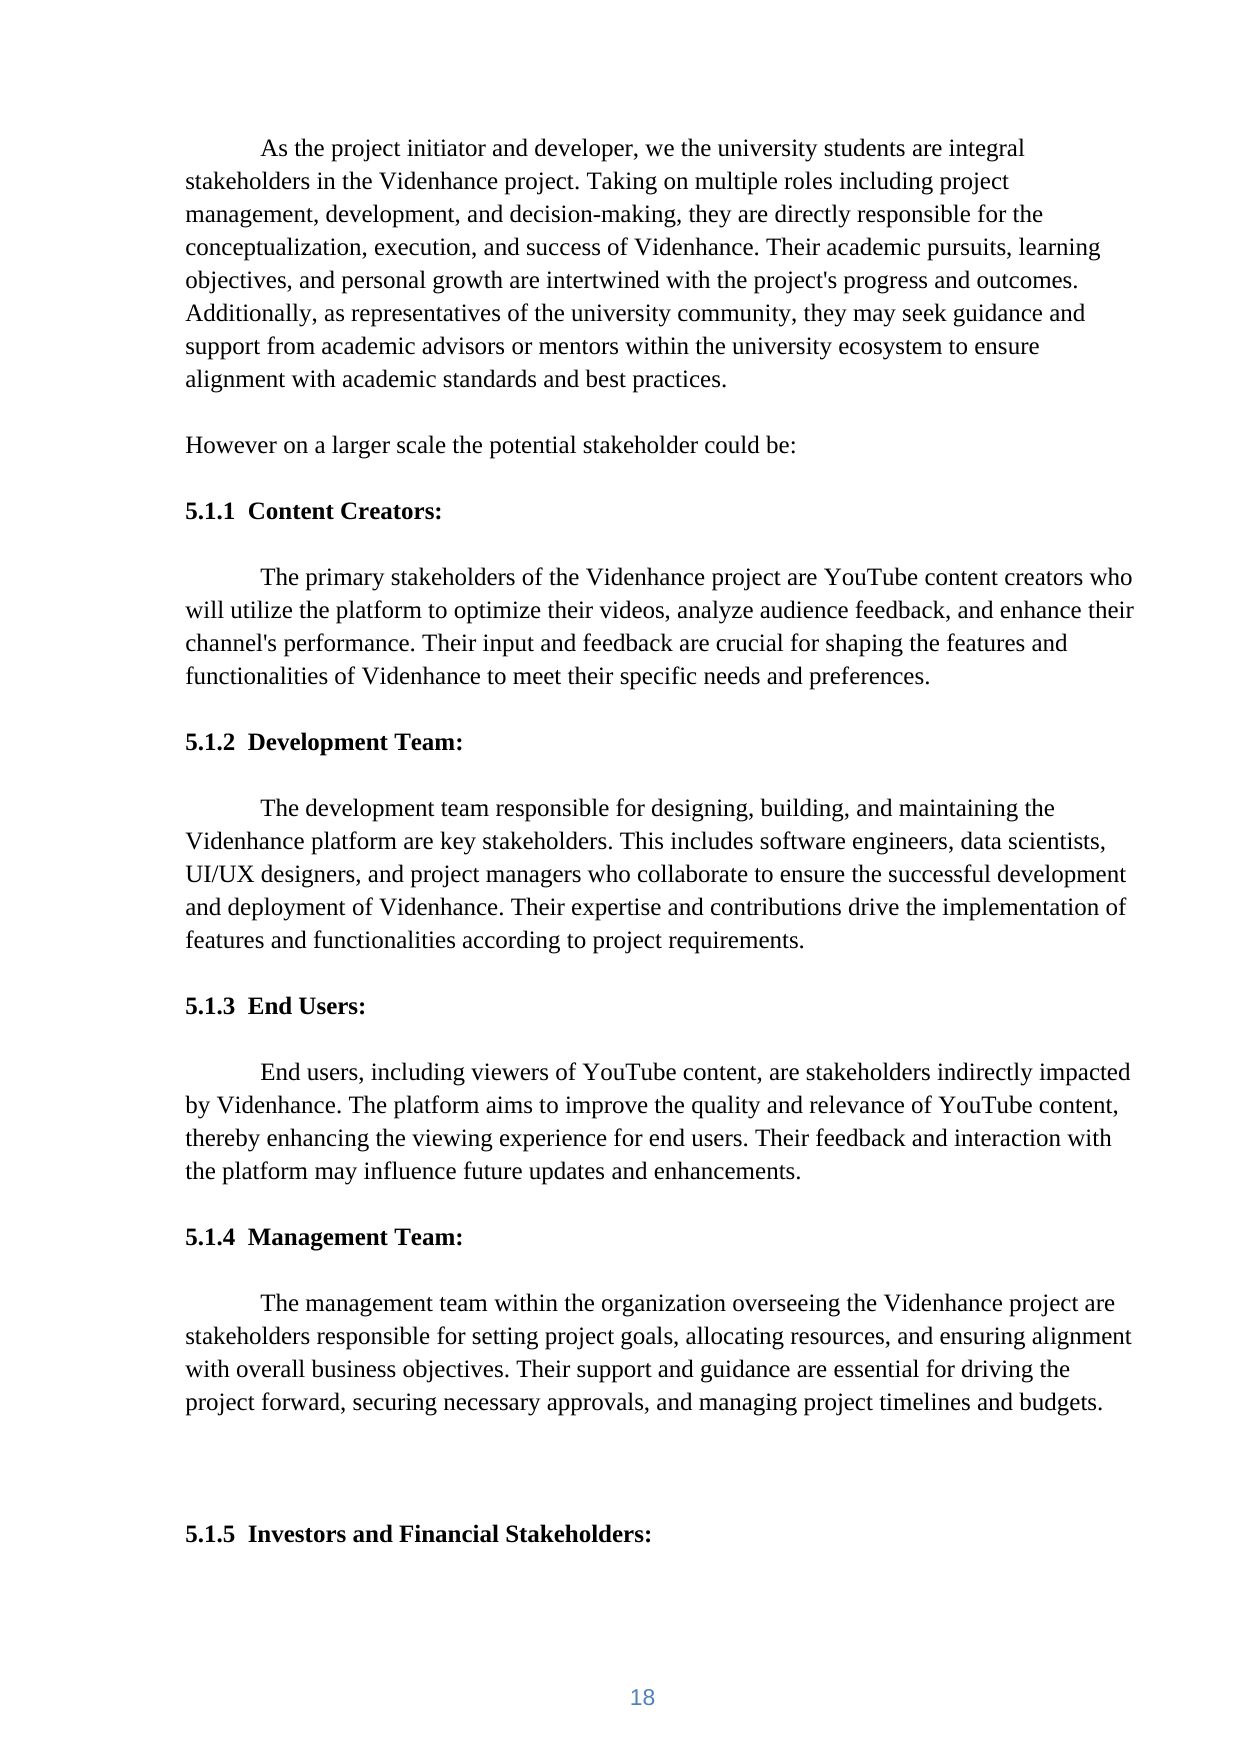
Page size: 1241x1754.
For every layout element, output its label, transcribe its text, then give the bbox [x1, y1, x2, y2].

list Content Creators: [185, 496, 1137, 525]
text End users, including viewers of YouTube content, are stakeholders indirectly impacted by Videnhance. The platform aims to improve the quality and relevance of YouTube content, thereby enhancing the viewing experience for end users. Their feedback and interaction with the platform may influence future updates and enhancements. [185, 1057, 1137, 1185]
text The primary stakeholders of the Videnhance project are YouTube content creators who will utilize the platform to optimize their videos, analyze audience feedback, and enhance their channel's performance. Their input and feedback are crucial for shaping the features and functionalities of Videnhance to meet their specific needs and preferences. [185, 562, 1137, 690]
text However on a larger scale the potential stakeholder could be: [148, 430, 1137, 459]
list Development Team: [185, 727, 1137, 756]
list Management Team: [185, 1222, 1137, 1251]
text As the project initiator and developer, we the university students are integral stakeholders in the Videnhance project. Taking on multiple roles including project management, development, and decision-making, they are directly responsible for the conceptualization, execution, and success of Videnhance. Their academic pursuits, learning objectives, and personal growth are intertwined with the project's progress and outcomes. Additionally, as representatives of the university community, they may seek guidance and support from academic advisors or mentors within the university ecosystem to ensure alignment with academic standards and best practices. [185, 133, 1137, 393]
list Investors and Financial Stakeholders: [185, 1519, 1137, 1548]
list End Users: [185, 991, 1137, 1020]
text The management team within the organization overseeing the Videnhance project are stakeholders responsible for setting project goals, allocating resources, and ensuring alignment with overall business objectives. Their support and guidance are essential for driving the project forward, securing necessary approvals, and managing project timelines and budgets. [185, 1288, 1137, 1416]
text The development team responsible for designing, building, and maintaining the Videnhance platform are key stakeholders. This includes software engineers, data scientists, UI/UX designers, and project managers who collaborate to ensure the successful development and deployment of Videnhance. Their expertise and contributions drive the implementation of features and functionalities according to project requirements. [185, 793, 1137, 954]
